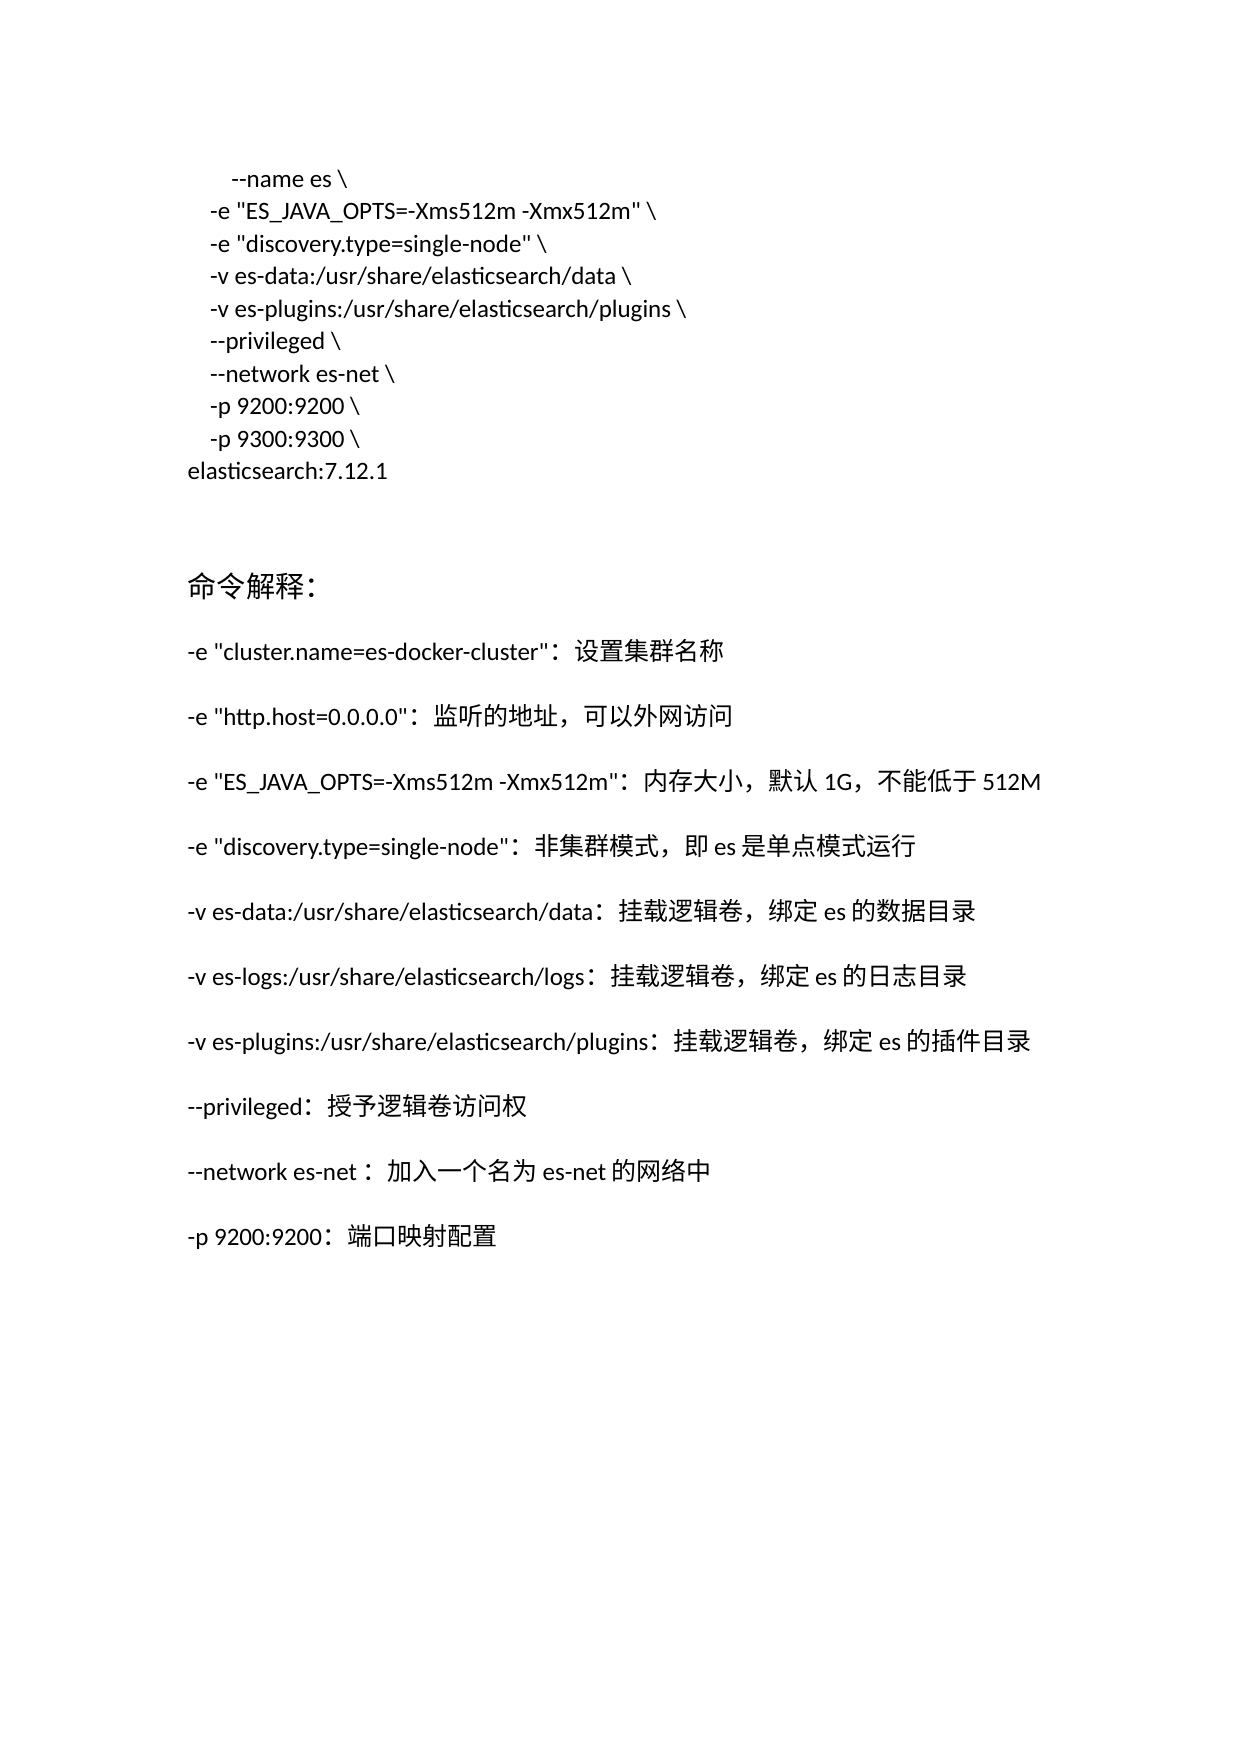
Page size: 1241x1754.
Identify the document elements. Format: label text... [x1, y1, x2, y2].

text --network es-net \ [187, 357, 1053, 389]
text -p 9200:9200 \ [187, 389, 1053, 422]
text -e "ES_JAVA_OPTS=-Xms512m -Xmx512m" \ [187, 194, 1053, 227]
text -v es-data:/usr/share/elasticsearch/data \ [187, 259, 1053, 292]
text --privileged \ [187, 324, 1053, 357]
text -e "ES_JAVA_OPTS=-Xms512m -Xmx512m"：内存大小，默认1G，不能低于512M [187, 747, 1053, 812]
text -p 9300:9300 \ [187, 422, 1053, 454]
text -p 9200:9200：端口映射配置 [187, 1202, 1053, 1267]
text -e "cluster.name=es-docker-cluster"：设置集群名称 [187, 617, 1053, 682]
text -e "discovery.type=single-node" \ [187, 227, 1053, 259]
text -e "discovery.type=single-node"：非集群模式，即es是单点模式运行 [187, 812, 1053, 877]
text -e "http.host=0.0.0.0"：监听的地址，可以外网访问 [187, 682, 1053, 747]
text 命令解释： [187, 552, 1053, 617]
text -v es-data:/usr/share/elasticsearch/data：挂载逻辑卷，绑定es的数据目录 [187, 877, 1053, 942]
text --name es \ [187, 162, 1053, 194]
text --privileged：授予逻辑卷访问权 [187, 1072, 1053, 1137]
text -v es-plugins:/usr/share/elasticsearch/plugins：挂载逻辑卷，绑定es的插件目录 [187, 1007, 1053, 1072]
text -v es-logs:/usr/share/elasticsearch/logs：挂载逻辑卷，绑定es的日志目录 [187, 942, 1053, 1007]
text elasticsearch:7.12.1 [187, 454, 1053, 487]
text --network es-net ：加入一个名为es-net的网络中 [187, 1137, 1053, 1202]
text -v es-plugins:/usr/share/elasticsearch/plugins \ [187, 292, 1053, 324]
